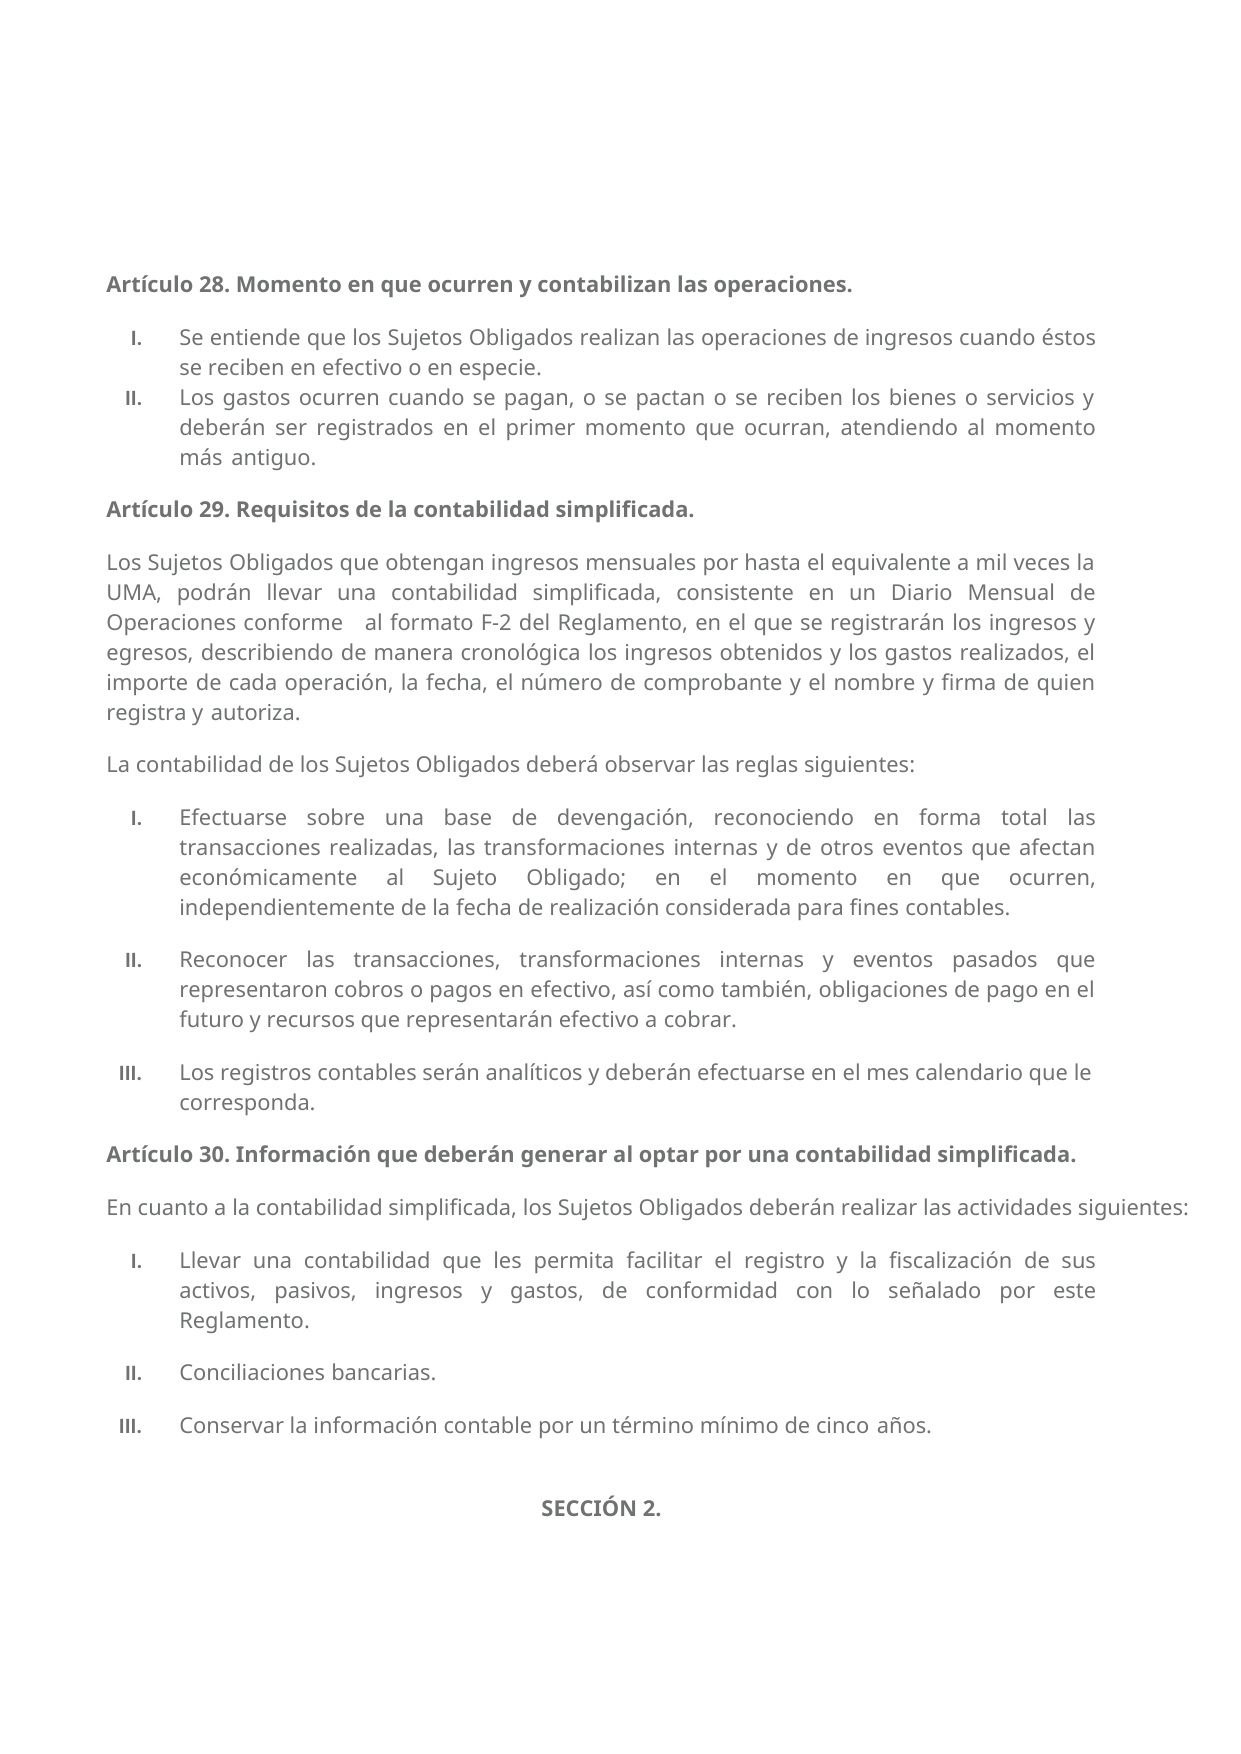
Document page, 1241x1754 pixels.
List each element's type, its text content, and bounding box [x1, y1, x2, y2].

list Se entiende que los Sujetos Obligados realizan las operaciones de ingresos cuando éstos se reciben en efectivo o en especie. [131, 321, 1097, 381]
subtitle SECCIÓN 2. [125, 1493, 1078, 1522]
subtitle Artículo 28. Momento en que ocurren y contabilizan las operaciones. [106, 269, 1240, 298]
list Los gastos ocurren cuando se pagan, o se pactan o se reciben los bienes o servicios y deberán ser registrados en el primer momento que ocurran, atendiendo al momento más antiguo. [125, 381, 1096, 471]
list Conservar la información contable por un término mínimo de cinco años. [119, 1410, 1240, 1440]
list Llevar una contabilidad que les permita facilitar el registro y la fiscalización de sus activos, pasivos, ingresos y gastos, de conformidad con lo señalado por este Reglamento. [131, 1245, 1097, 1334]
text La contabilidad de los Sujetos Obligados deberá observar las reglas siguientes: [106, 749, 1240, 779]
subtitle Artículo 30. Información que deberán generar al optar por una contabilidad simplificada. [106, 1139, 1240, 1168]
list Efectuarse sobre una base de devengación, reconociendo en forma total las transacciones realizadas, las transformaciones internas y de otros eventos que afectan económicamente al Sujeto Obligado; en el momento en que ocurren, independientemente de la fecha de realización considerada para fines contables. [131, 802, 1097, 922]
text En cuanto a la contabilidad simplificada, los Sujetos Obligados deberán realizar las actividades siguientes: [106, 1192, 1240, 1222]
subtitle Artículo 29. Requisitos de la contabilidad simplificada. [106, 494, 1240, 523]
list Los registros contables serán analíticos y deberán efectuarse en el mes calendario que le corresponda. [119, 1056, 1096, 1116]
list Conciliaciones bancarias. [125, 1357, 1240, 1387]
list Reconocer las transacciones, transformaciones internas y eventos pasados que representaron cobros o pagos en efectivo, así como también, obligaciones de pago en el futuro y recursos que representarán efectivo a cobrar. [125, 944, 1096, 1034]
text Los Sujetos Obligados que obtengan ingresos mensuales por hasta el equivalente a mil veces la UMA, podrán llevar una contabilidad simplificada, consistente en un Diario Mensual de Operaciones conforme al formato F-2 del Reglamento, en el que se registrarán los ingresos y egresos, describiendo de manera cronológica los ingresos obtenidos y los gastos realizados, el importe de cada operación, la fecha, el número de comprobante y el nombre y firma de quien registra y autoriza. [106, 547, 1097, 726]
